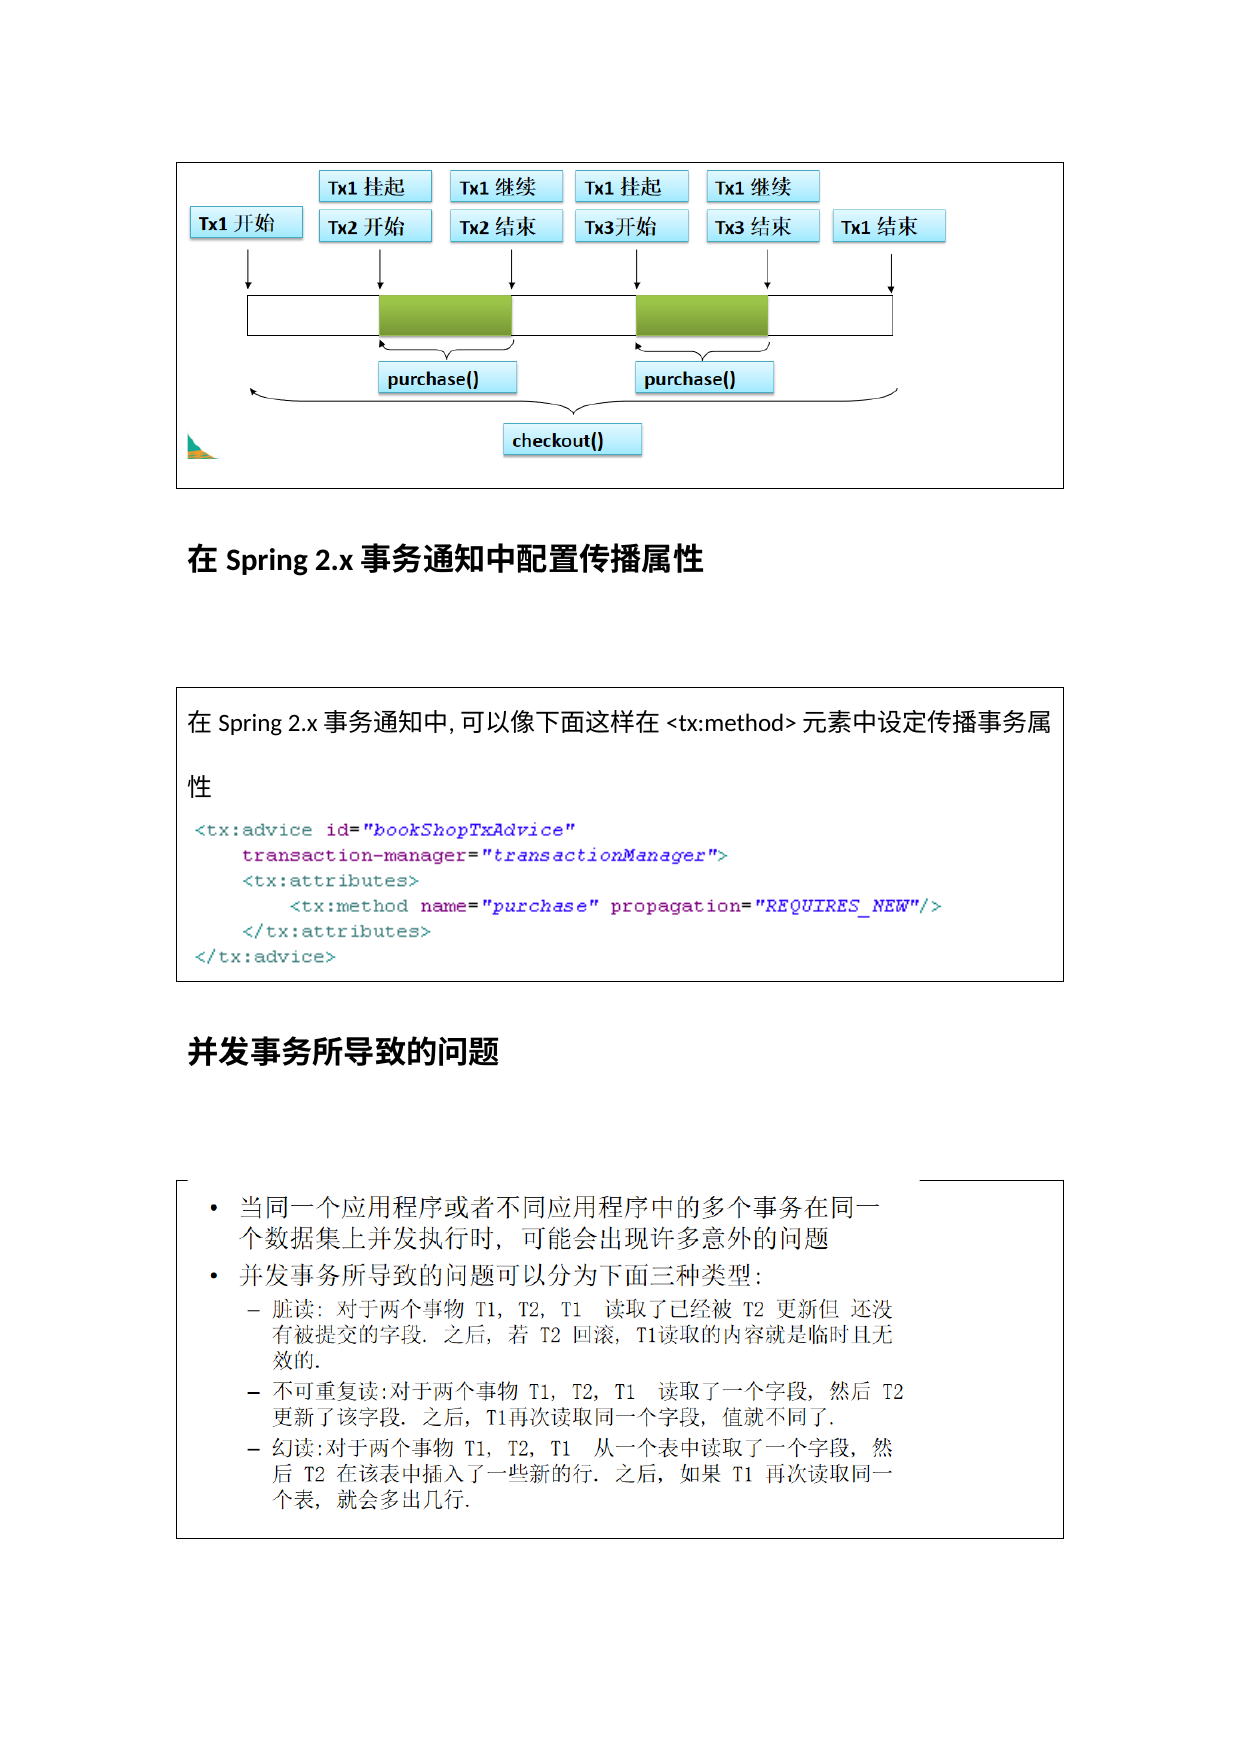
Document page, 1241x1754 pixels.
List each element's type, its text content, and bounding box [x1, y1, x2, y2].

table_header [177, 163, 1063, 488]
picture [187, 818, 955, 973]
subtitle 在 Spring 2.x 事务通知中配置传播属性 [187, 524, 1053, 589]
table_header [177, 1181, 1063, 1538]
subtitle 并发事务所导致的问题 [187, 1017, 1053, 1082]
table_header 在 Spring 2.x 事务通知中, 可以像下面这样在 <tx:method> 元素中设定传播事务属性 [177, 688, 1063, 981]
picture [187, 1180, 920, 1518]
picture [187, 163, 965, 459]
